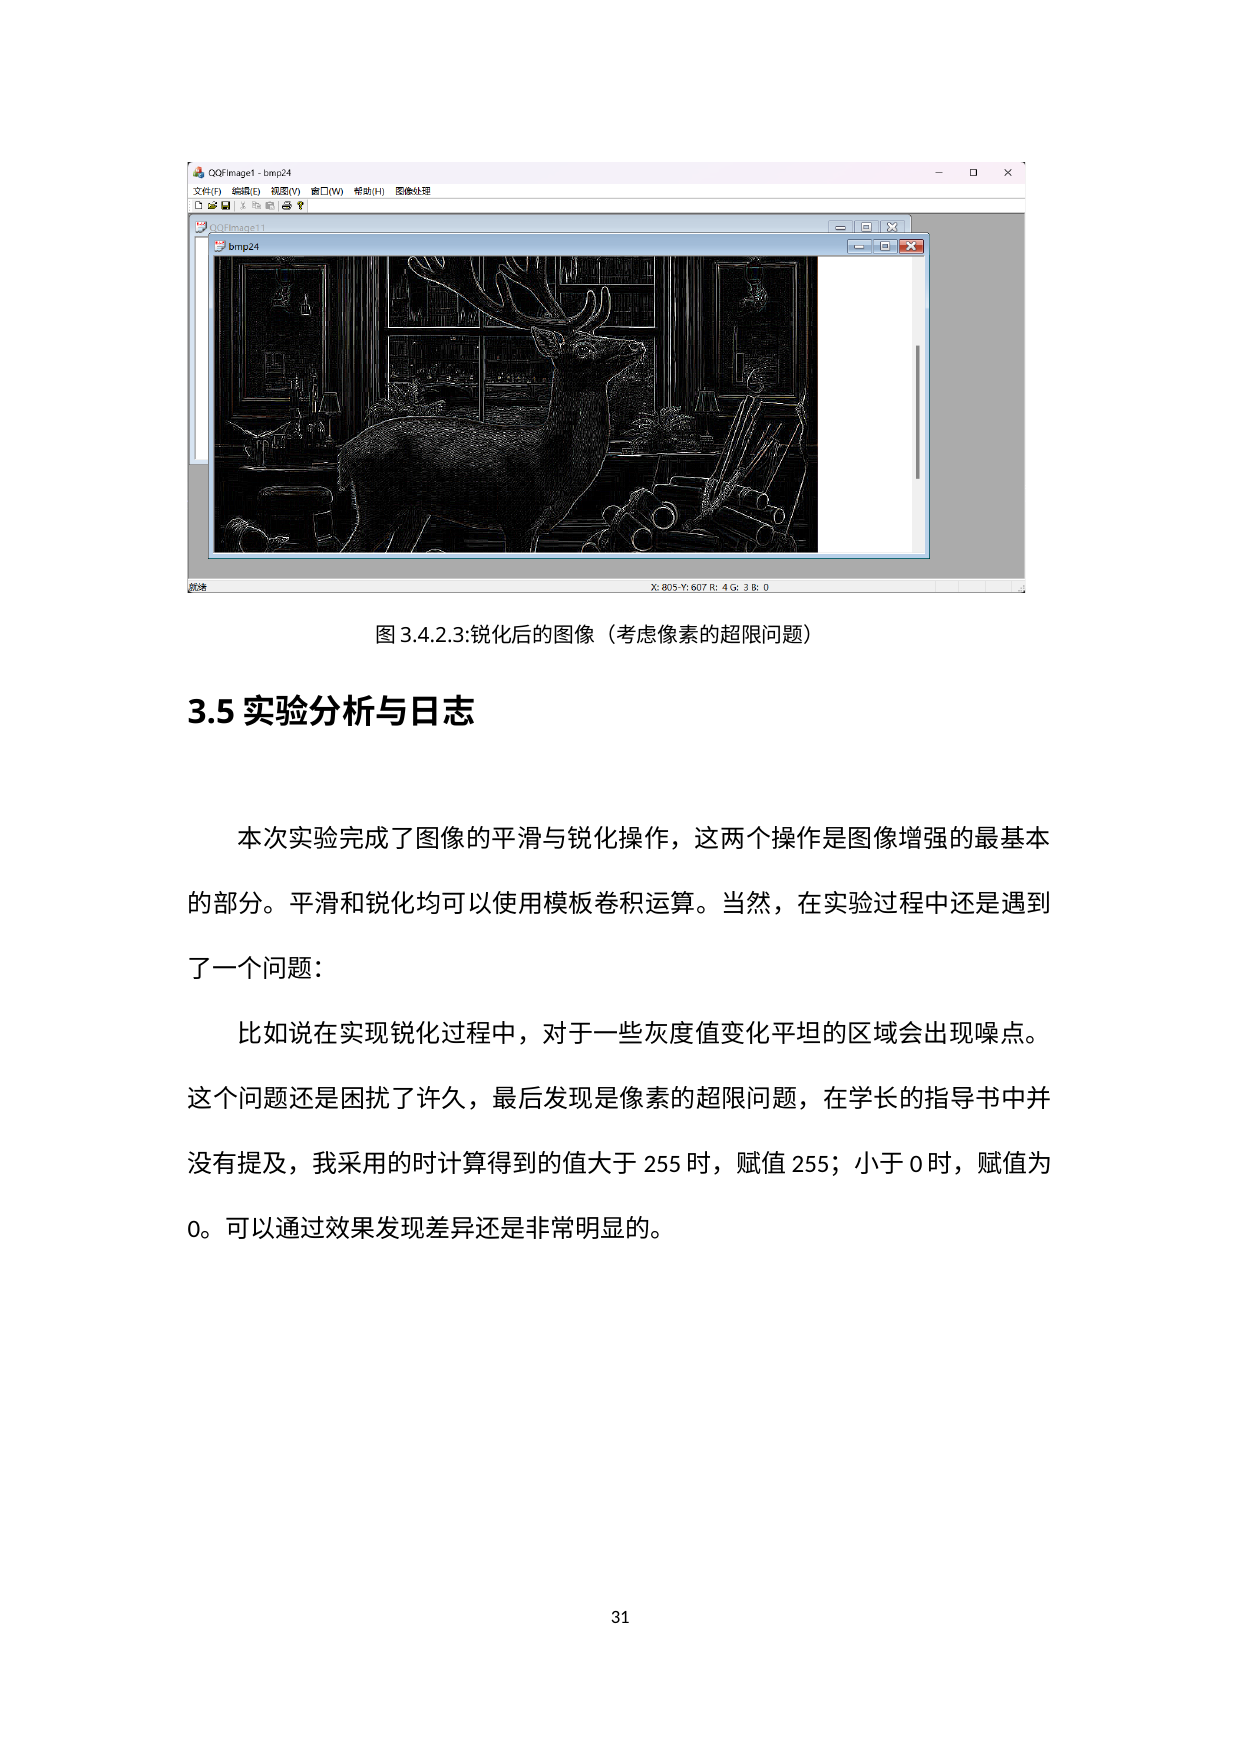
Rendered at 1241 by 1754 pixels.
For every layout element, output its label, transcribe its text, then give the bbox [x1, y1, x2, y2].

text 图3.4.2.3:锐化后的图像（考虑像素的超限问题） [187, 617, 1053, 649]
text 本次实验完成了图像的平滑与锐化操作，这两个操作是图像增强的最基本的部分。平滑和锐化均可以使用模板卷积运算。当然，在实验过程中还是遇到了一个问题： [187, 804, 1053, 999]
text 比如说在实现锐化过程中，对于一些灰度值变化平坦的区域会出现噪点。这个问题还是困扰了许久，最后发现是像素的超限问题，在学长的指导书中并没有提及，我采用的时计算得到的值大于255时，赋值255；小于0时，赋值为0。可以通过效果发现差异还是非常明显的。 [187, 999, 1053, 1259]
picture [187, 162, 1025, 593]
subtitle 3.5实验分析与日志 [187, 677, 1053, 742]
